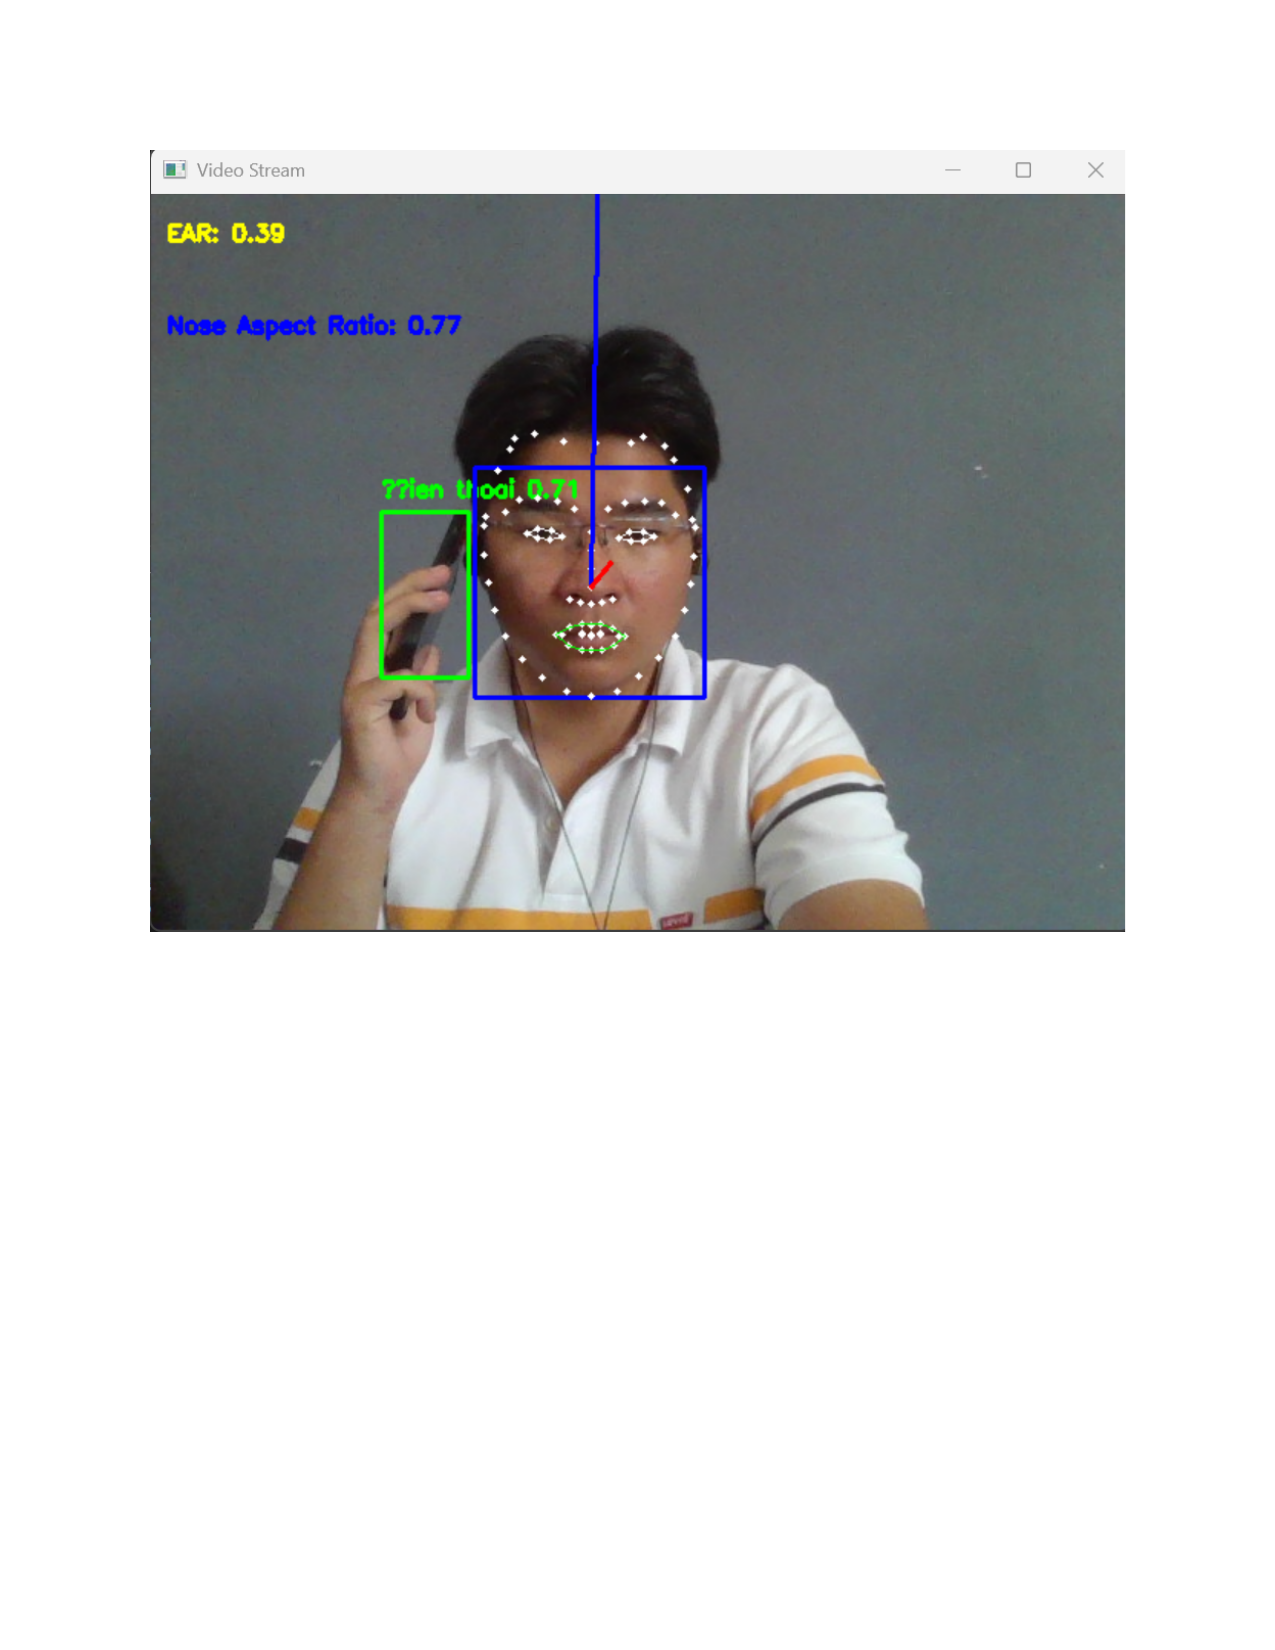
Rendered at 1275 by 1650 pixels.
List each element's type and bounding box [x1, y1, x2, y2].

picture [150, 150, 1125, 932]
